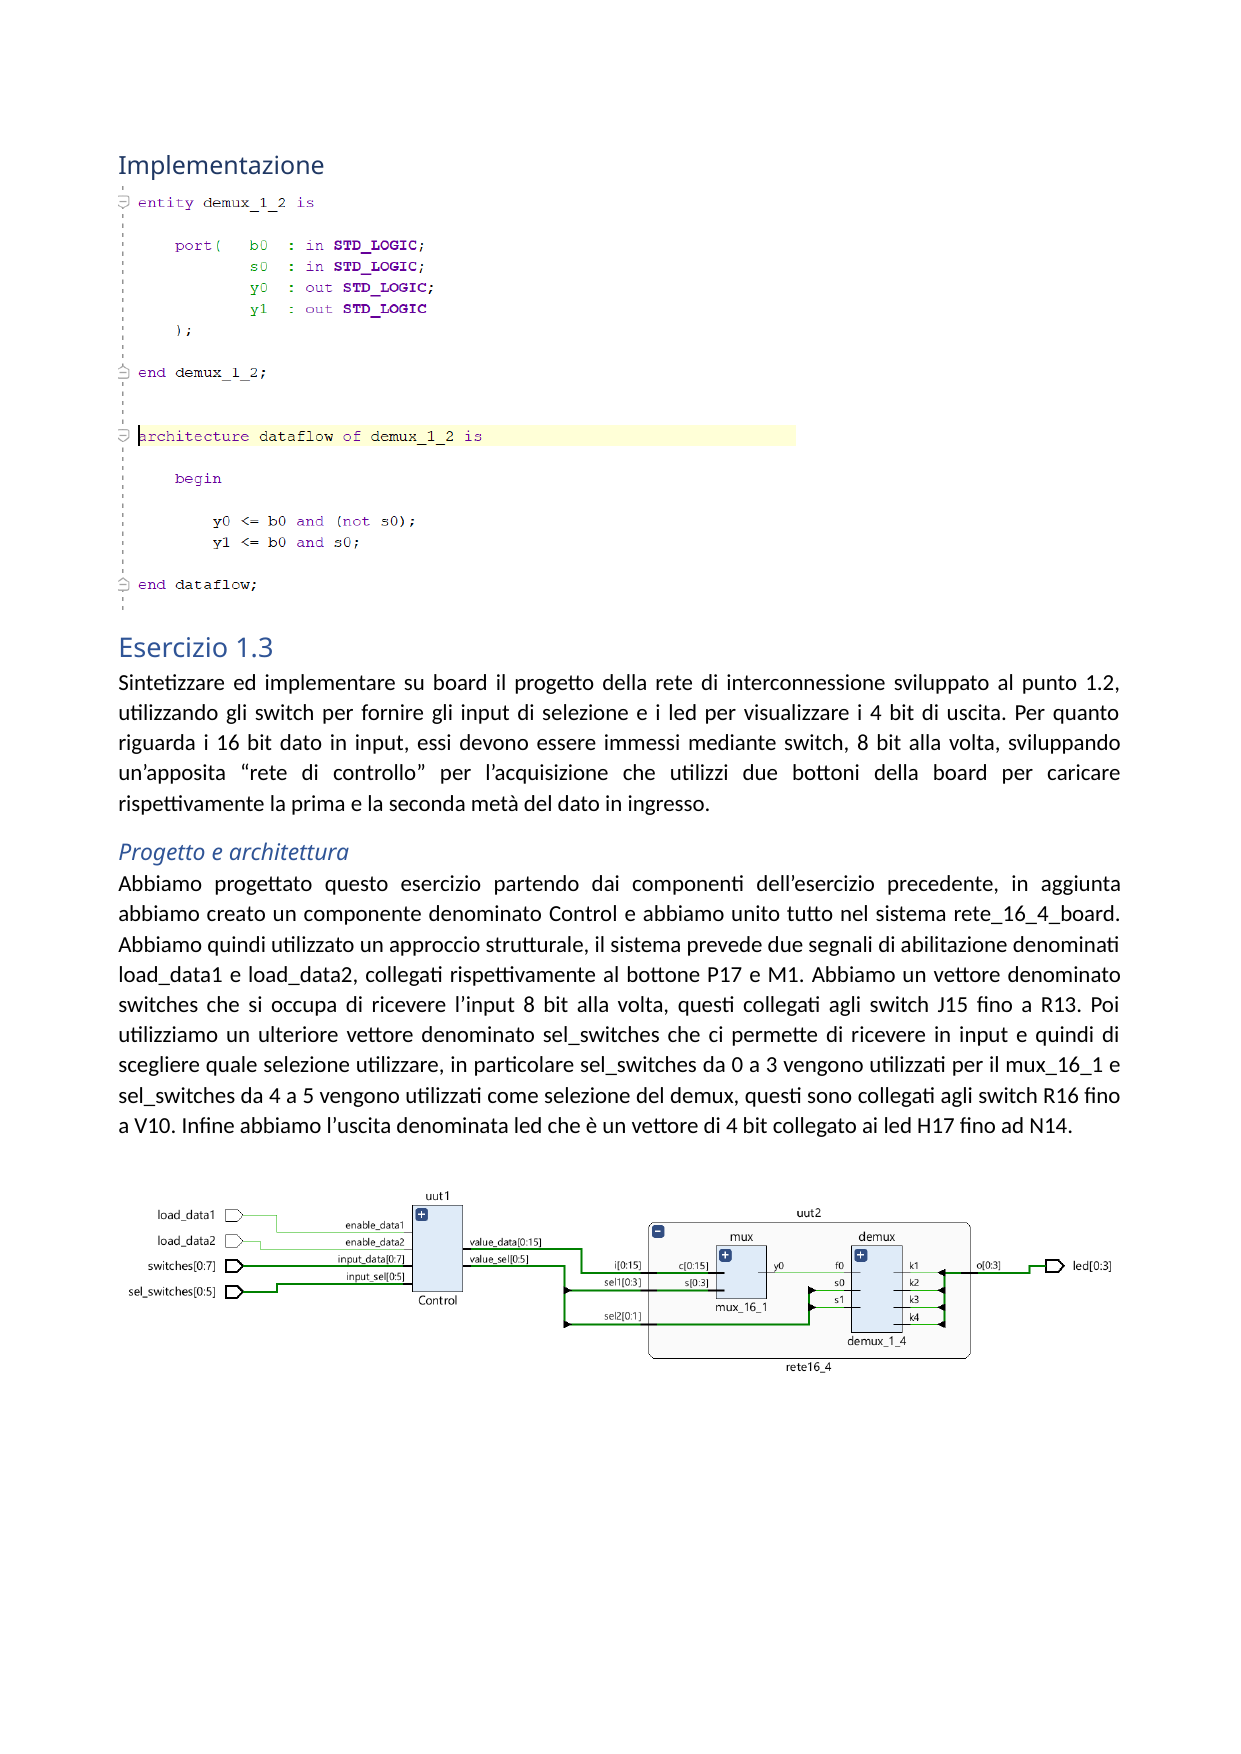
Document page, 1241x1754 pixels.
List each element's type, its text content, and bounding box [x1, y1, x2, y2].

picture [118, 1157, 1123, 1397]
picture [118, 184, 796, 610]
subtitle Esercizio 1.3 [118, 628, 1122, 665]
text Abbiamo progettato questo esercizio partendo dai componenti dell’esercizio precedente, in aggiunta abbiamo creato un componente denominato Control e abbiamo unito tutto nel sistema rete_16_4_board. Abbiamo quindi utilizzato un approccio strutturale, il sistema prevede due segnali di abilitazione denominati load_data1 e load_data2, collegati rispettivamente al bottone P17 e M1. Abbiamo un vettore denominato switches che si occupa di ricevere l’input 8 bit alla volta, questi collegati agli switch J15 fino a R13. Poi utilizziamo un ulteriore vettore denominato sel_switches che ci permette di ricevere in input e quindi di scegliere quale selezione utilizzare, in particolare sel_switches da 0 a 3 vengono utilizzati per il mux_16_1 e sel_switches da 4 a 5 vengono utilizzati come selezione del demux, questi sono collegati agli switch R16 fino a V10. Infine abbiamo l’uscita denominata led che è un vettore di 4 bit collegato ai led H17 fino ad N14. [118, 869, 1122, 1139]
text Sintetizzare ed implementare su board il progetto della rete di interconnessione sviluppato al punto 1.2, utilizzando gli switch per fornire gli input di selezione e i led per visualizzare i 4 bit di uscita. Per quanto riguarda i 16 bit dato in input, essi devono essere immessi mediante switch, 8 bit alla volta, sviluppando un’apposita “rete di controllo” per l’acquisizione che utilizzi due bottoni della board per caricare rispettivamente la prima e la seconda metà del dato in ingresso. [118, 668, 1122, 817]
subtitle Implementazione [118, 148, 1122, 182]
subtitle Progetto e architettura [118, 836, 1122, 867]
